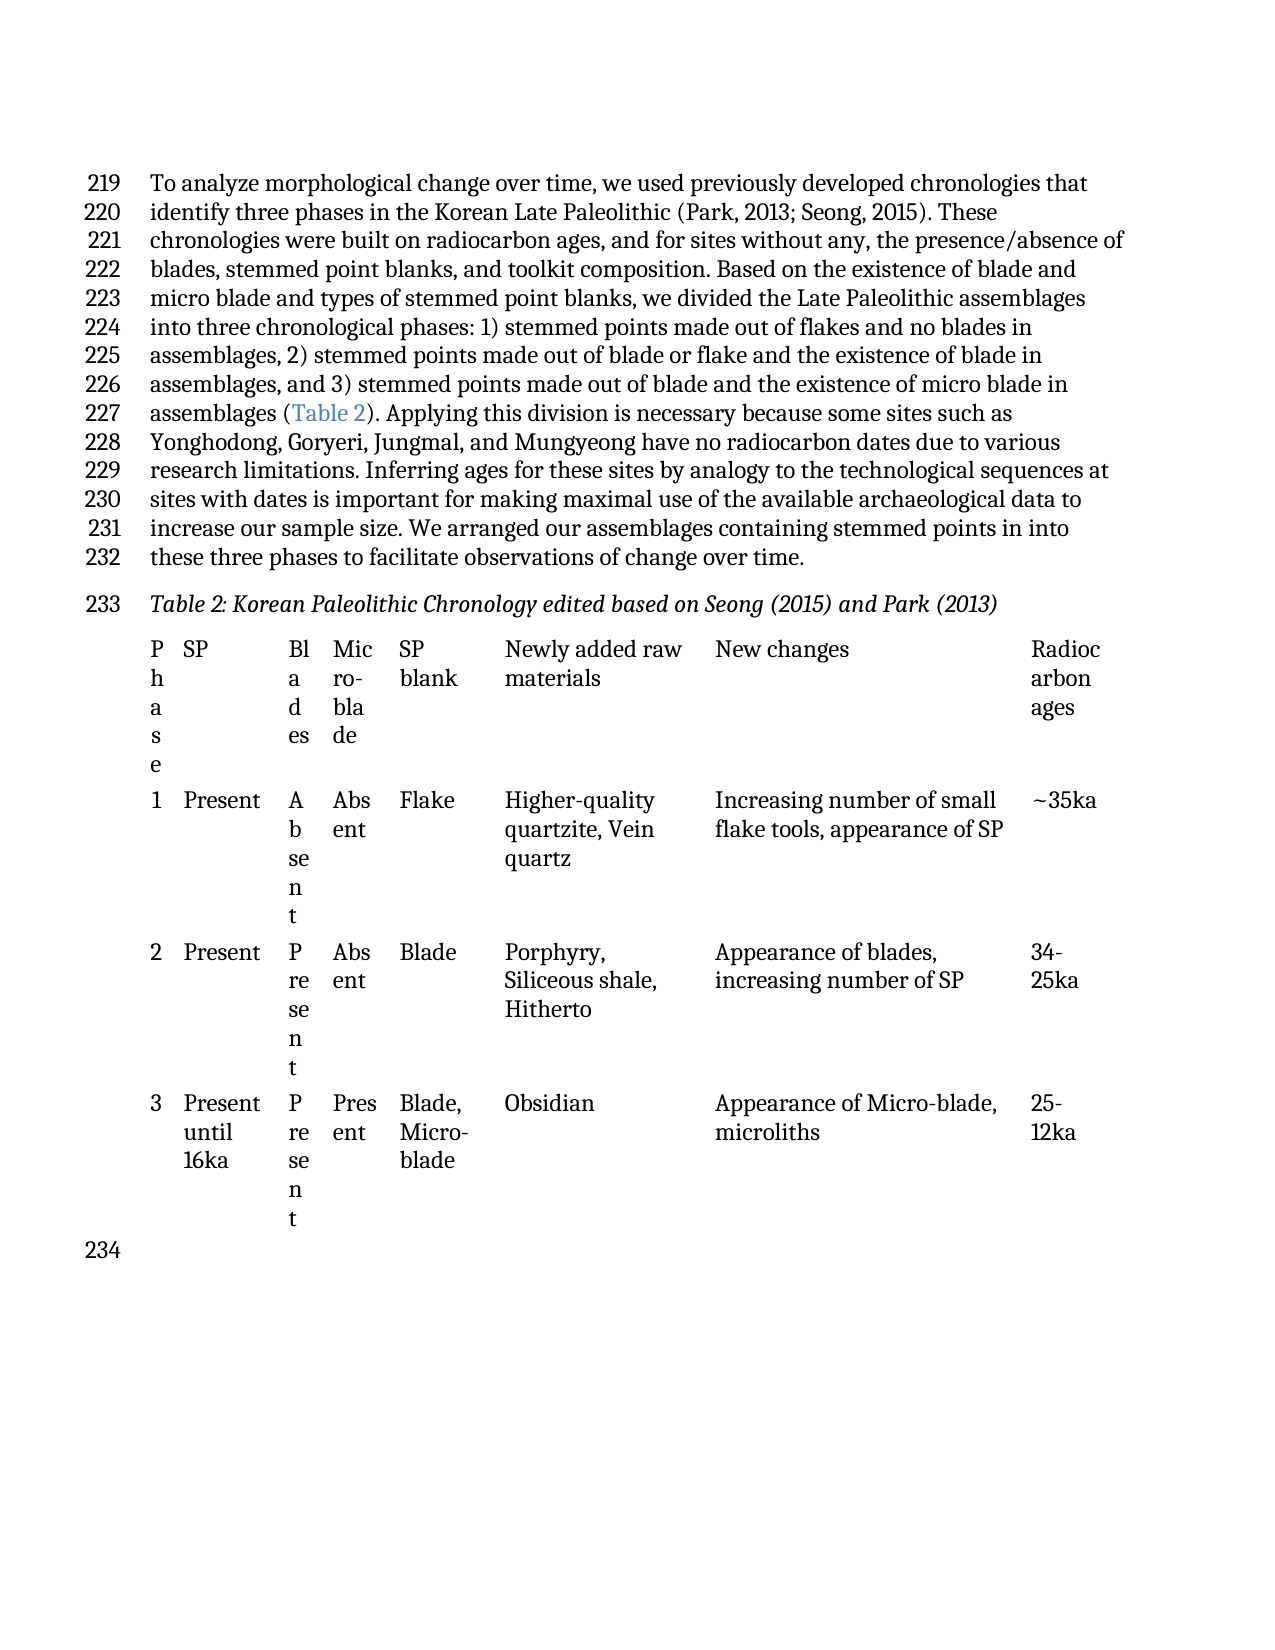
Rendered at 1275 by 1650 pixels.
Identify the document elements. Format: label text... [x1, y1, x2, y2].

table_cell Flake [388, 783, 493, 934]
table_cell 3 [139, 1085, 172, 1236]
table_cell Appearance of Micro-blade, microliths [704, 1085, 1019, 1236]
table_cell Higher-quality quartzite, Vein quartz [493, 783, 704, 934]
table_cell Blade, Micro-blade [388, 1085, 493, 1236]
table_header Radiocarbon ages [1020, 631, 1114, 782]
text Table 2: Korean Paleolithic Chronology edited based on Seong (2015) and Park (2013) [150, 590, 1125, 619]
table_cell 2 [139, 934, 172, 1085]
table_header SP [172, 631, 277, 782]
text To analyze morphological change over time, we used previously developed chronologies that identify three phases in the Korean Late Paleolithic (Park, 2013; Seong, 2015). These chronologies were built on radiocarbon ages, and for sites without any, the presence/absence of blades, stemmed point blanks, and toolkit composition. Based on the existence of blade and micro blade and types of stemmed point blanks, we divided the Late Paleolithic assemblages into three chronological phases: 1) stemmed points made out of flakes and no blades in assemblages, 2) stemmed points made out of blade or flake and the existence of blade in assemblages, and 3) stemmed points made out of blade and the existence of micro blade in assemblages (Table 2). Applying this division is necessary because some sites such as Yonghodong, Goryeri, Jungmal, and Mungyeong have no radiocarbon dates due to various research limitations. Inferring ages for these sites by analogy to the technological sequences at sites with dates is important for making maximal use of the available archaeological data to increase our sample size. We arranged our assemblages containing stemmed points in into these three phases to facilitate observations of change over time. [150, 169, 1125, 571]
table_cell Absent [321, 934, 388, 1085]
table_header Newly added raw materials [493, 631, 704, 782]
table_header New changes [704, 631, 1019, 782]
table_cell Blade [388, 934, 493, 1085]
table_cell Present until 16ka [172, 1085, 277, 1236]
table_header Micro-blade [321, 631, 388, 782]
table_cell Present [172, 783, 277, 934]
table_cell Present [321, 1085, 388, 1236]
table_cell Obsidian [493, 1085, 704, 1236]
table_header SP blank [388, 631, 493, 782]
table_header Blades [277, 631, 321, 782]
table_cell 34-25ka [1020, 934, 1114, 1085]
table_cell Present [172, 934, 277, 1085]
table_header Phase [139, 631, 172, 782]
table_cell Absent [277, 783, 321, 934]
table_cell Increasing number of small flake tools, appearance of SP [704, 783, 1019, 934]
table_cell Present [277, 934, 321, 1085]
table_cell Appearance of blades, increasing number of SP [704, 934, 1019, 1085]
table_cell Porphyry, Siliceous shale, Hitherto [493, 934, 704, 1085]
table_cell Present [277, 1085, 321, 1236]
table_cell ~35ka [1020, 783, 1114, 934]
table_cell 25-12ka [1020, 1085, 1114, 1236]
table_cell 1 [139, 783, 172, 934]
table_cell Absent [321, 783, 388, 934]
